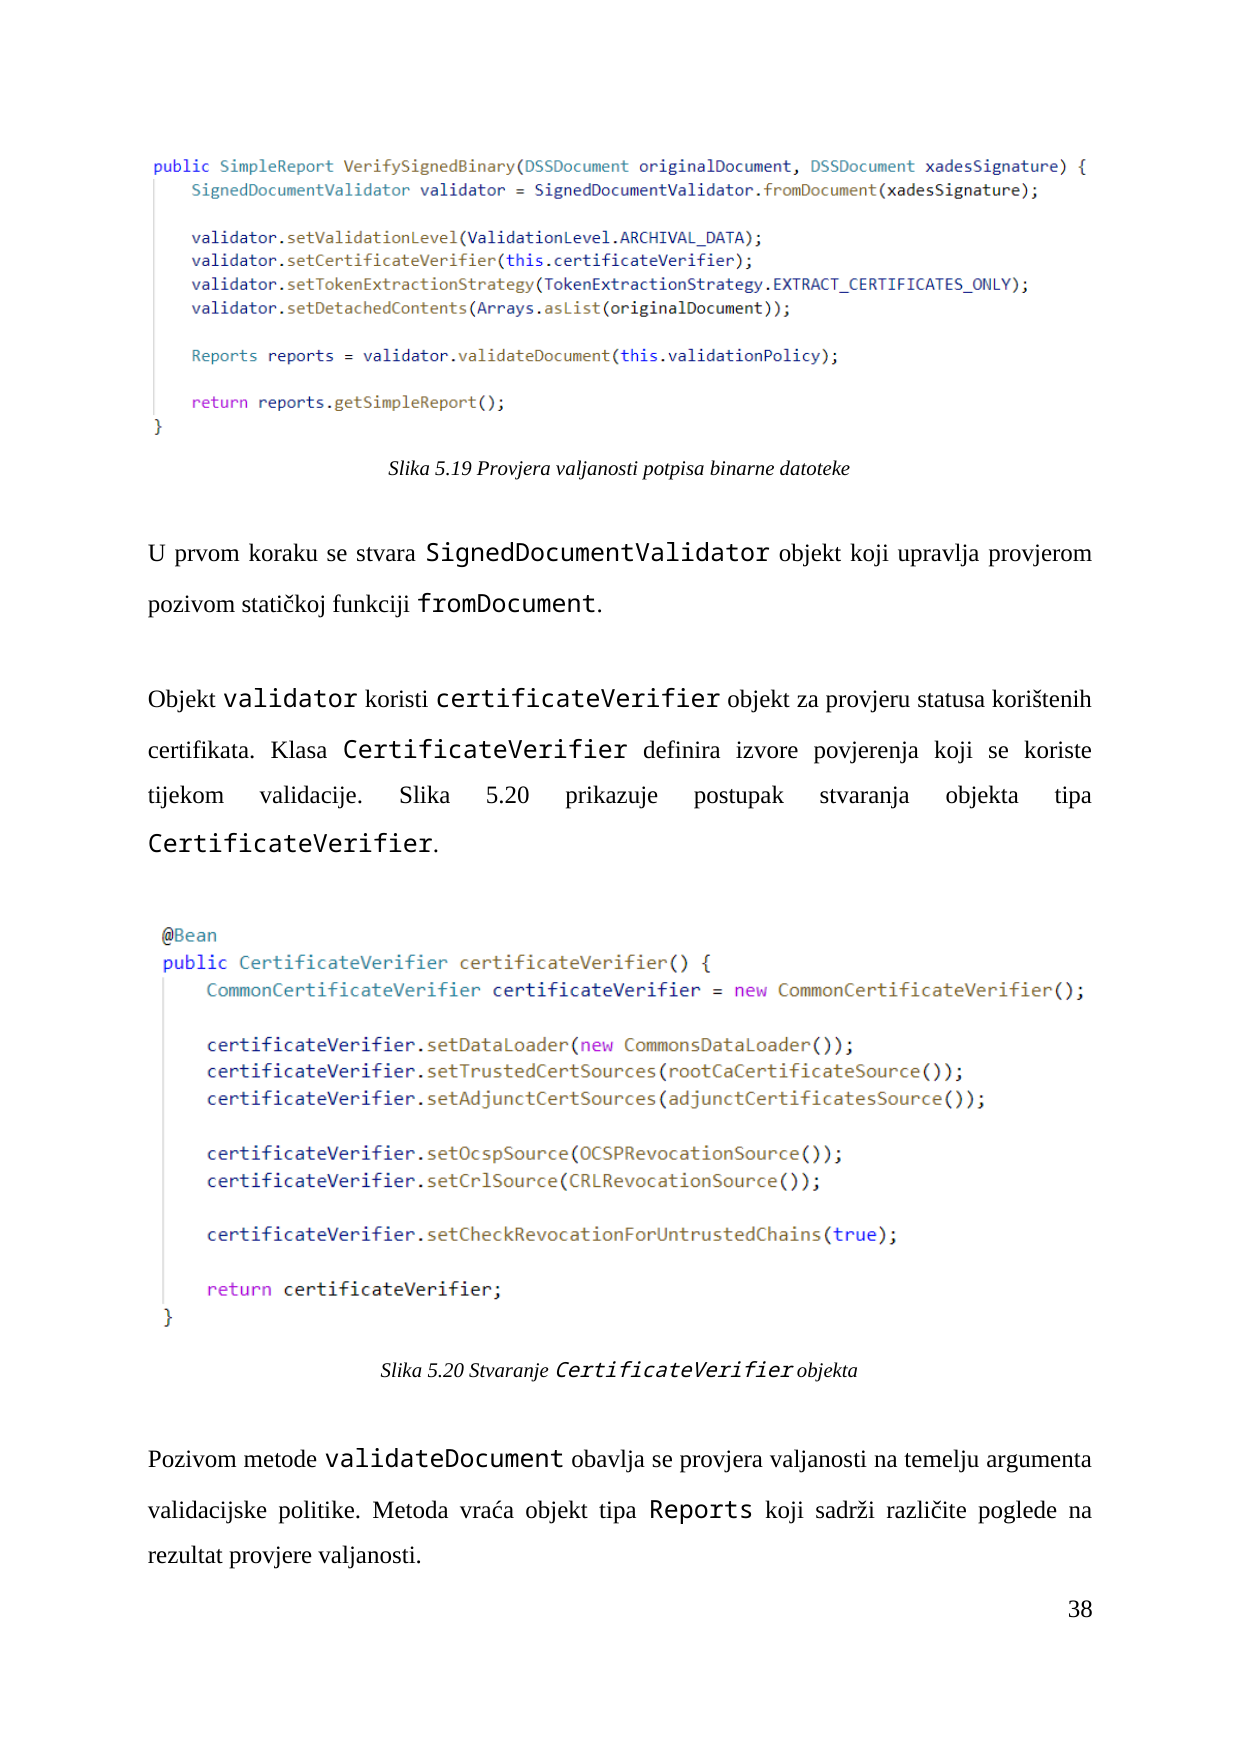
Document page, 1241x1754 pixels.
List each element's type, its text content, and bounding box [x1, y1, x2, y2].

text U prvom koraku se stvara SignedDocumentValidator objekt koji upravlja provjerom pozivom statičkoj funkciji fromDocument. [148, 535, 1092, 620]
text Pozivom metode validateDocument obavlja se provjera valjanosti na temelju argumenta validacijske politike. Metoda vraća objekt tipa Reports koji sadrži različite poglede na rezultat provjere valjanosti. [148, 1440, 1092, 1569]
picture [147, 150, 1093, 442]
picture [147, 919, 1093, 1341]
